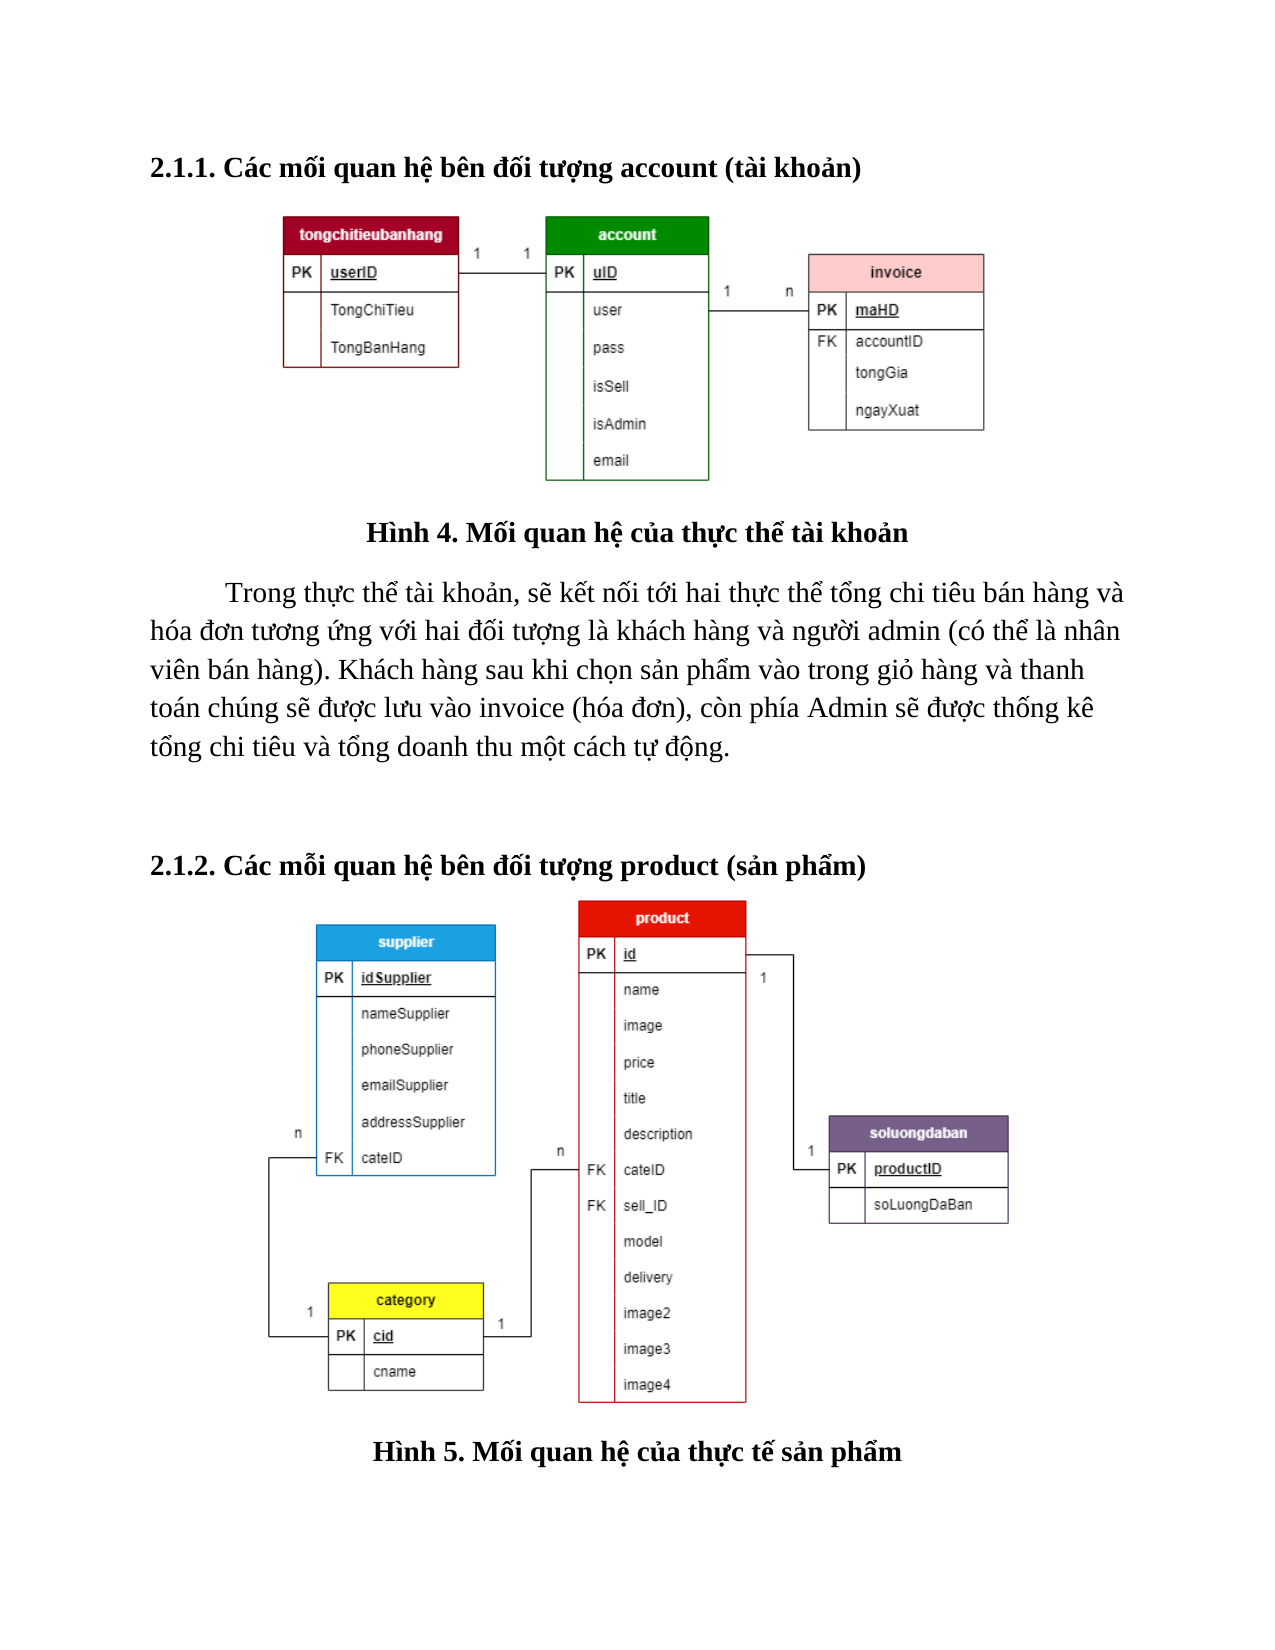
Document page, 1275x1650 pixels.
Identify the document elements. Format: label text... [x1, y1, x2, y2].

picture [260, 897, 1015, 1409]
text Hình 4. Mối quan hệ của thực thể tài khoản [150, 515, 1125, 549]
picture [268, 200, 1007, 491]
subtitle 2.1.1. Các mối quan hệ bên đối tượng account (tài khoản) [150, 150, 1125, 183]
text Hình 5. Mối quan hệ của thực tế sản phẩm [150, 1434, 1125, 1467]
text Trong thực thể tài khoản, sẽ kết nối tới hai thực thể tổng chi tiêu bán hàng và hóa đơn tương ứng với hai đối tượng là khách hàng và người admin (có thể là nhân viên bán hàng). Khách hàng sau khi chọn sản phẩm vào trong giỏ hàng và thanh toán chúng sẽ được lưu vào invoice (hóa đơn), còn phía Admin sẽ được thống kê tổng chi tiêu và tổng doanh thu một cách tự động. [150, 575, 1125, 762]
subtitle 2.1.2. Các mỗi quan hệ bên đối tượng product (sản phẩm) [150, 848, 1125, 881]
